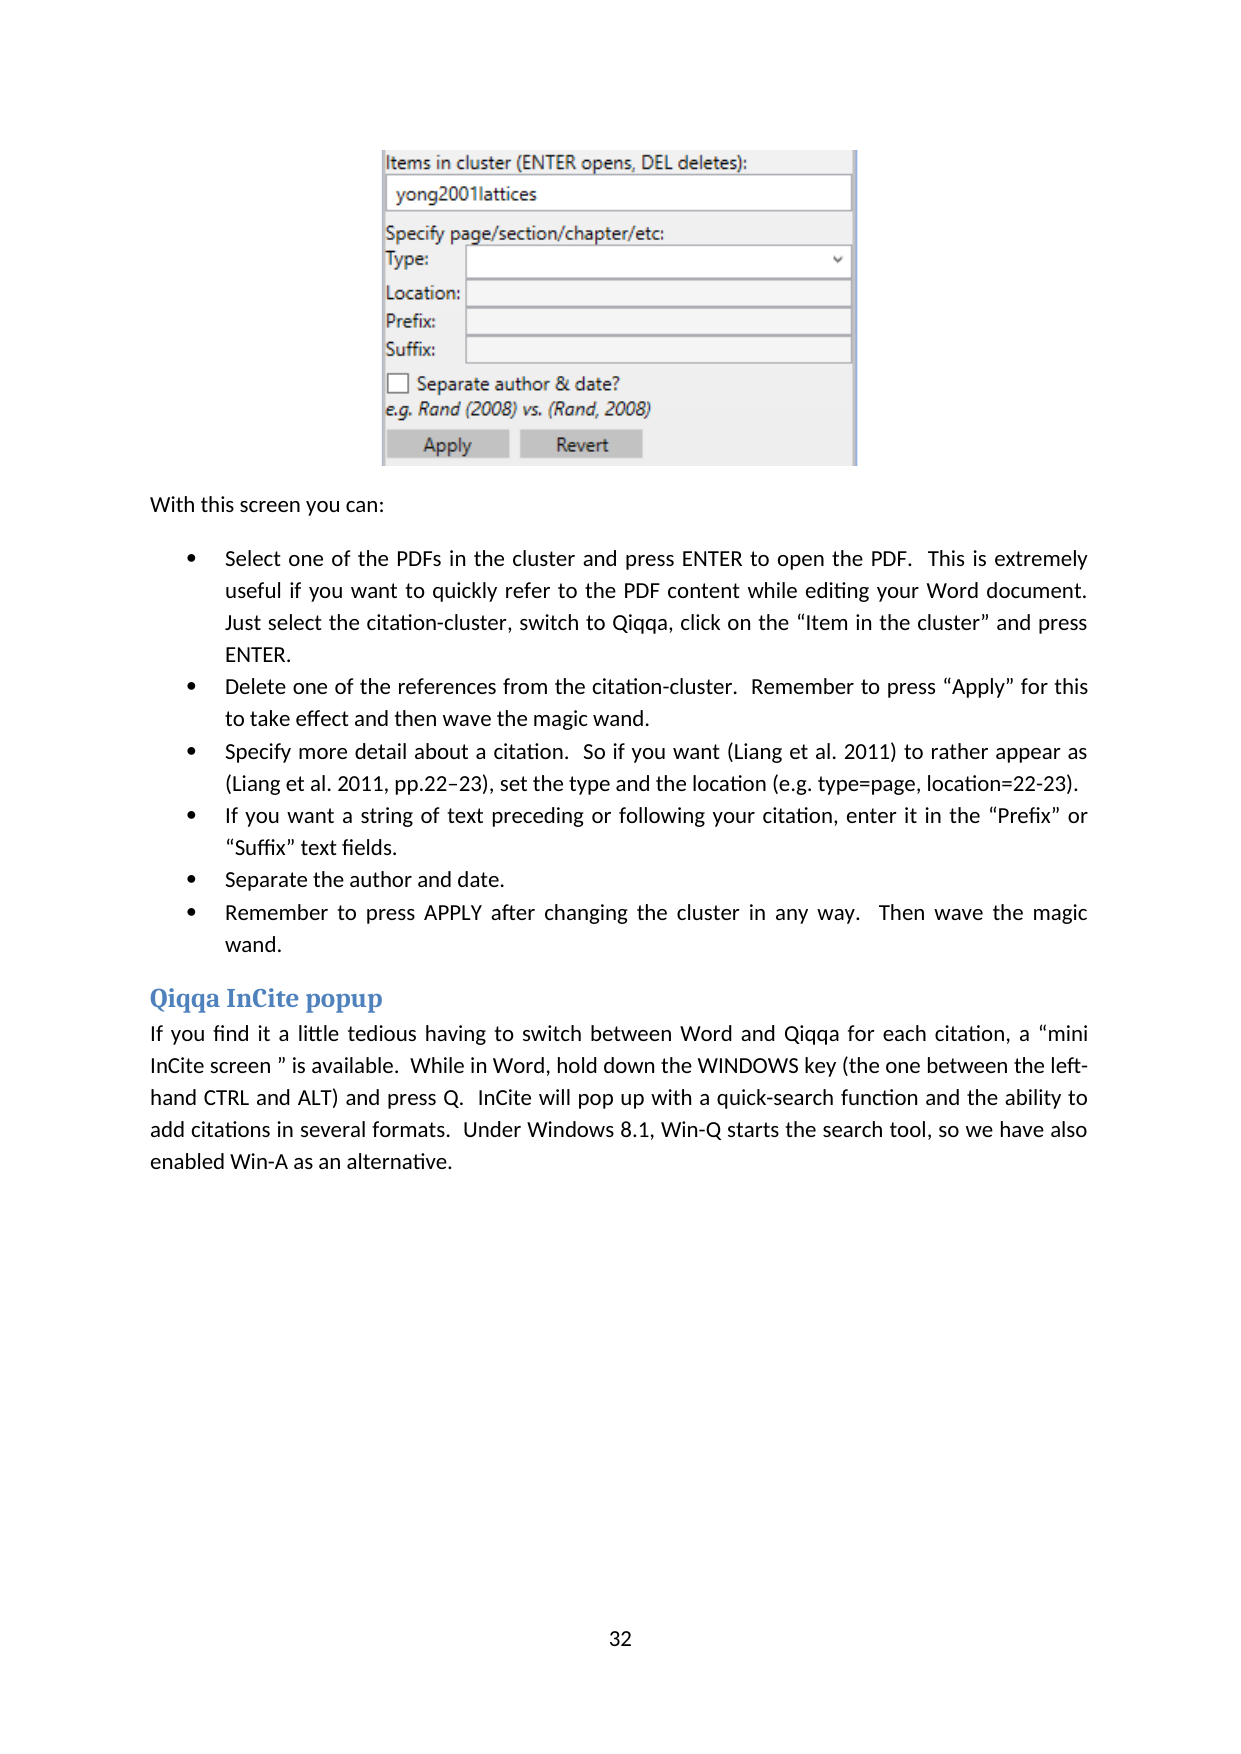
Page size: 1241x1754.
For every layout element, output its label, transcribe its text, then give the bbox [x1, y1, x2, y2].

list If you want a string of text preceding or following your citation, enter it in the “Prefix” or “Suffix” text fields. [187, 801, 1090, 861]
list Specify more detail about a citation. So if you want (Liang et al. 2011) to rather appear as (Liang et al. 2011, pp.22–23), set the type and the location (e.g. type=page, location=22-23). [187, 737, 1090, 797]
list Separate the author and date. [187, 866, 1090, 893]
subtitle Qiqqa InCite popup [150, 983, 1090, 1014]
list Select one of the PDFs in the cluster and press ENTER to open the PDF. This is extremely useful if you want to quickly refer to the PDF content while editing your Word document. Just select the citation-cluster, switch to Qiqqa, click on the “Item in the cluster” and press ENTER. [187, 544, 1090, 668]
list Delete one of the references from the citation-cluster. Remember to press “Apply” for this to take effect and then wave the magic wand. [187, 672, 1090, 733]
picture [381, 150, 859, 466]
text With this screen you can: [150, 491, 1090, 519]
list Remember to press APPLY after changing the cluster in any way. Then wave the magic wand. [187, 898, 1090, 958]
text If you find it a little tedious having to switch between Word and Qiqqa for each citation, a “mini InCite screen ” is available. While in Word, hold down the WINDOWS key (the one between the left-hand CTRL and ALT) and press Q. InCite will pop up with a quick-search function and the ability to add citations in several formats. Under Windows 8.1, Win-Q starts the search tool, so we have also enabled Win-A as an alternative. [150, 1019, 1090, 1175]
